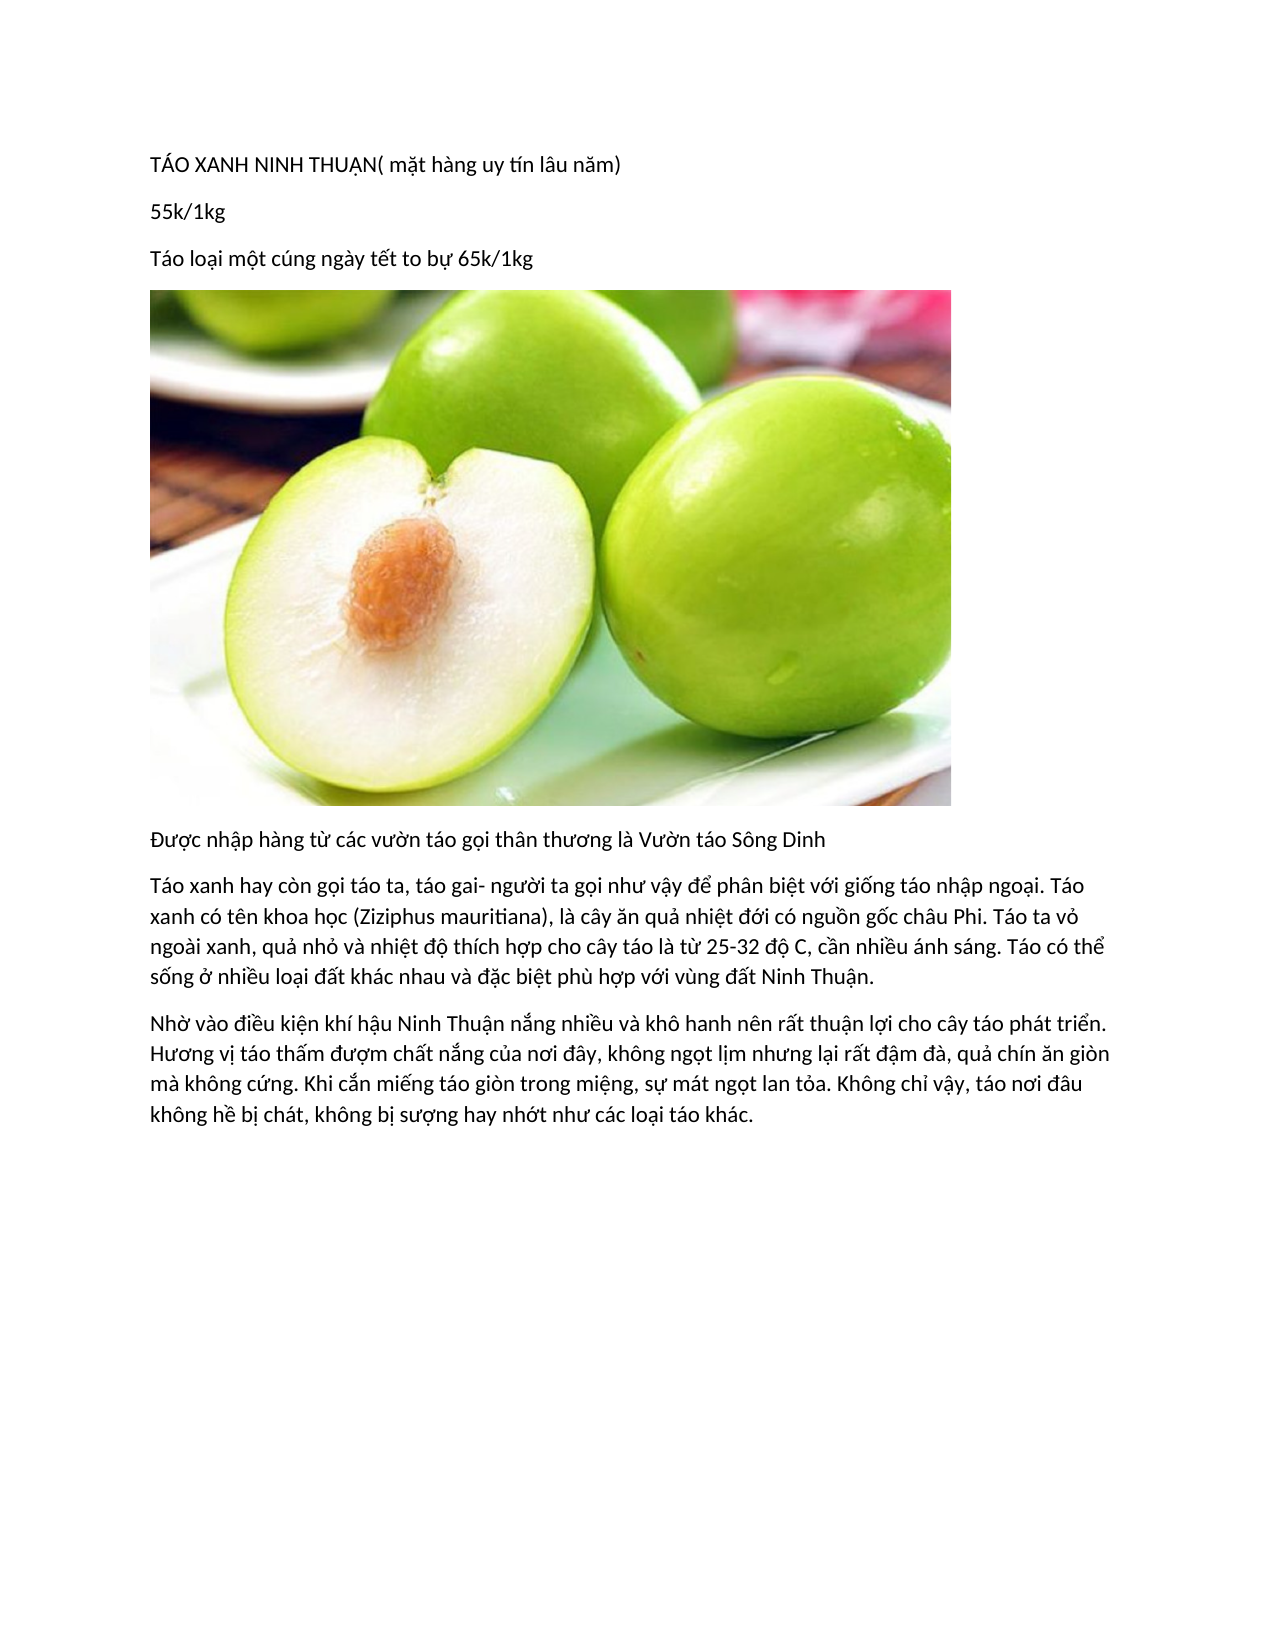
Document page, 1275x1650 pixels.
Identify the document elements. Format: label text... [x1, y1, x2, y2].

text Táo xanh hay còn gọi táo ta, táo gai- người ta gọi như vậy để phân biệt với giống táo nhập ngoại. Táo xanh có tên khoa học (Ziziphus mauritiana), là cây ăn quả nhiệt đới có nguồn gốc châu Phi. Táo ta vỏ ngoài xanh, quả nhỏ và nhiệt độ thích hợp cho cây táo là từ 25-32 độ C, cần nhiều ánh sáng. Táo có thể sống ở nhiều loại đất khác nhau và đặc biệt phù hợp với vùng đất Ninh Thuận. [150, 872, 1125, 990]
text 55k/1kg [150, 197, 1125, 225]
text Táo loại một cúng ngày tết to bự 65k/1kg [150, 244, 1125, 272]
text TÁO XANH NINH THUẬN( mặt hàng uy tín lâu năm) [150, 150, 1125, 178]
text Được nhập hàng từ các vườn táo gọi thân thương là Vườn táo Sông Dinh [150, 825, 1125, 853]
text Nhờ vào điều kiện khí hậu Ninh Thuận nắng nhiều và khô hanh nên rất thuận lợi cho cây táo phát triển. Hương vị táo thấm đượm chất nắng của nơi đây, không ngọt lịm nhưng lại rất đậm đà, quả chín ăn giòn mà không cứng. Khi cắn miếng táo giòn trong miệng, sự mát ngọt lan tỏa. Không chỉ vậy, táo nơi đâu không hề bị chát, không bị sượng hay nhớt như các loại táo khác. [150, 1009, 1125, 1128]
picture [150, 290, 952, 806]
